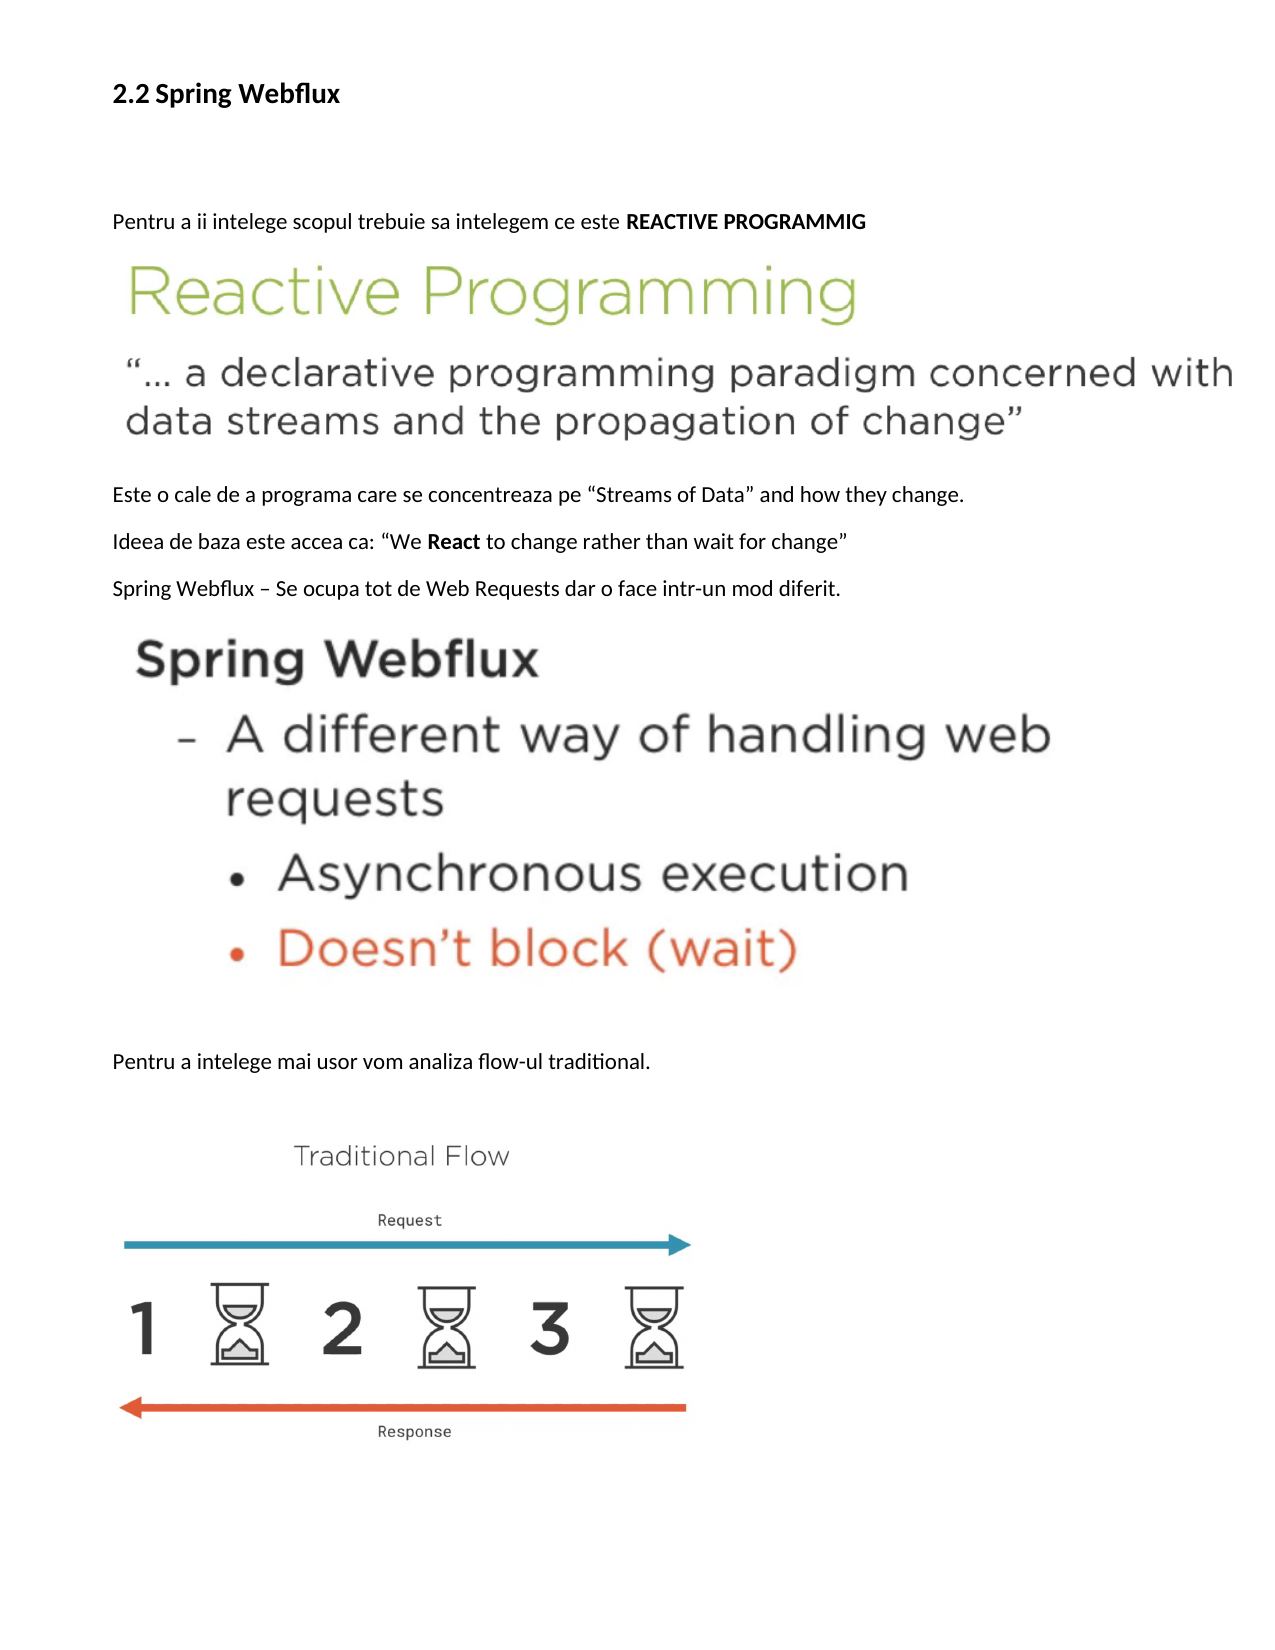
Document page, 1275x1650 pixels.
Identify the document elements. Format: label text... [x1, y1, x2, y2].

text Pentru a ii intelege scopul trebuie sa intelegem ce este REACTIVE PROGRAMMIG [112, 207, 1200, 235]
picture [112, 1141, 702, 1445]
text Ideea de baza este accea ca: “We React to change rather than wait for change” [112, 527, 1200, 555]
text Este o cale de a programa care se concentreaza pe “Streams of Data” and how they change. [112, 480, 1200, 508]
picture [112, 621, 1084, 1029]
list Spring Webflux [112, 75, 1200, 111]
picture [112, 254, 1238, 462]
text Pentru a intelege mai usor vom analiza flow-ul traditional. [112, 1047, 1200, 1075]
text Spring Webflux – Se ocupa tot de Web Requests dar o face intr-un mod diferit. [112, 574, 1200, 602]
